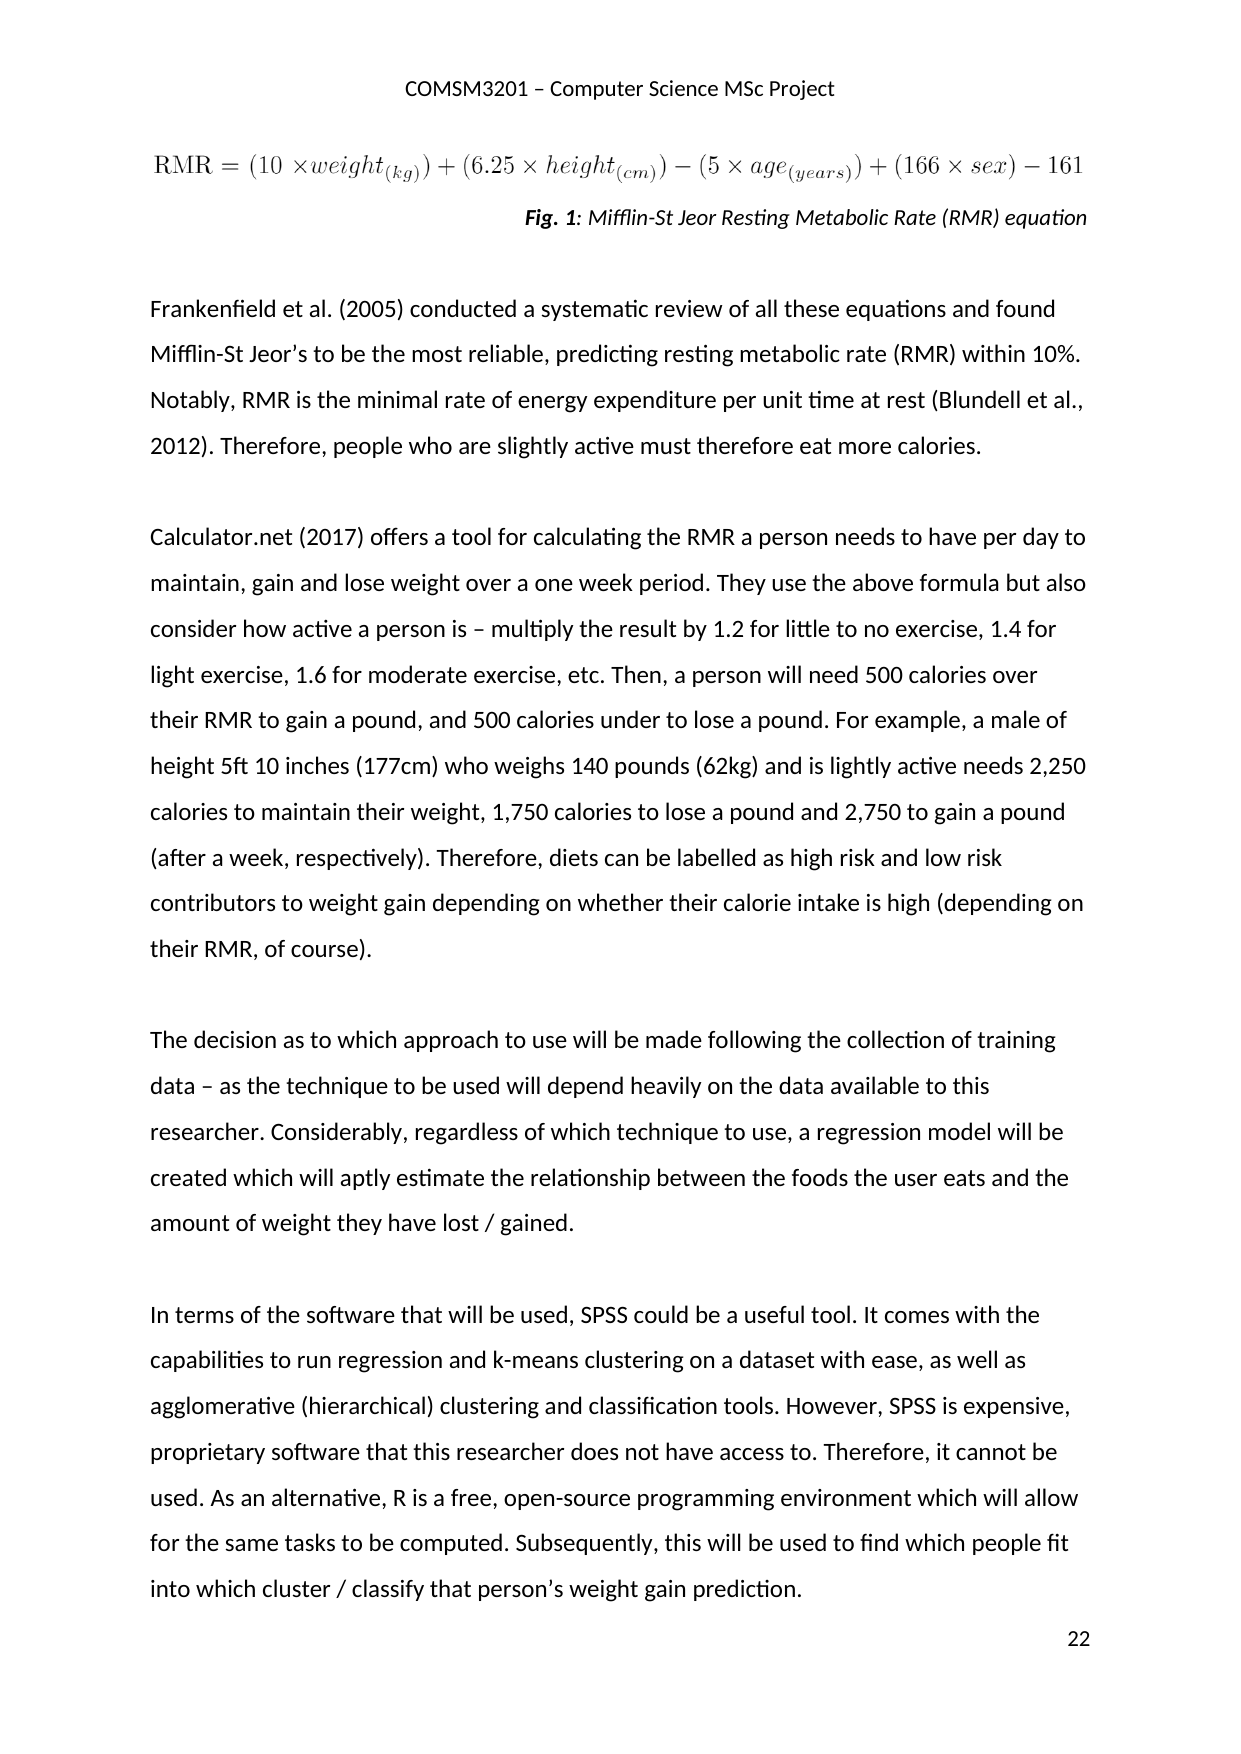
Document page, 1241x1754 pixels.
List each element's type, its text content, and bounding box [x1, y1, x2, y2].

text The decision as to which approach to use will be made following the collection of training data – as the technique to be used will depend heavily on the data available to this researcher. Considerably, regardless of which technique to use, a regression model will be created which will aptly estimate the relationship between the foods the user eats and the amount of weight they have lost / gained. [150, 1024, 1090, 1238]
picture [150, 150, 1091, 187]
text Calculator.net (2017) offers a tool for calculating the RMR a person needs to have per day to maintain, gain and lose weight over a one week period. They use the above formula but also consider how active a person is – multiply the result by 1.2 for little to no exercise, 1.4 for light exercise, 1.6 for moderate exercise, etc. Then, a person will need 500 calories over their RMR to gain a pound, and 500 calories under to lose a pound. For example, a male of height 5ft 10 inches (177cm) who weighs 140 pounds (62kg) and is lightly active needs 2,250 calories to maintain their weight, 1,750 calories to lose a pound and 2,750 to gain a pound (after a week, respectively). Therefore, diets can be labelled as high risk and low risk contributors to weight gain depending on whether their calorie intake is high (depending on their RMR, of course). [150, 522, 1090, 964]
text Frankenfield et al. (2005) conducted a systematic review of all these equations and found Mifflin-St Jeor’s to be the most reliable, predicting resting metabolic rate (RMR) within 10%. Notably, RMR is the minimal rate of energy expenditure per unit time at rest (Blundell et al., 2012). Therefore, people who are slightly active must therefore eat more calories. [150, 293, 1090, 461]
text Fig. 1: Mifflin-St Jeor Resting Metabolic Rate (RMR) equation [150, 187, 1090, 232]
text In terms of the software that will be used, SPSS could be a useful tool. It comes with the capabilities to run regression and k-means clustering on a dataset with ease, as well as agglomerative (hierarchical) clustering and classification tools. However, SPSS is expensive, proprietary software that this researcher does not have access to. Therefore, it cannot be used. As an alternative, R is a free, open-source programming environment which will allow for the same tasks to be computed. Subsequently, this will be used to find which people fit into which cluster / classify that person’s weight gain prediction. [150, 1299, 1090, 1604]
